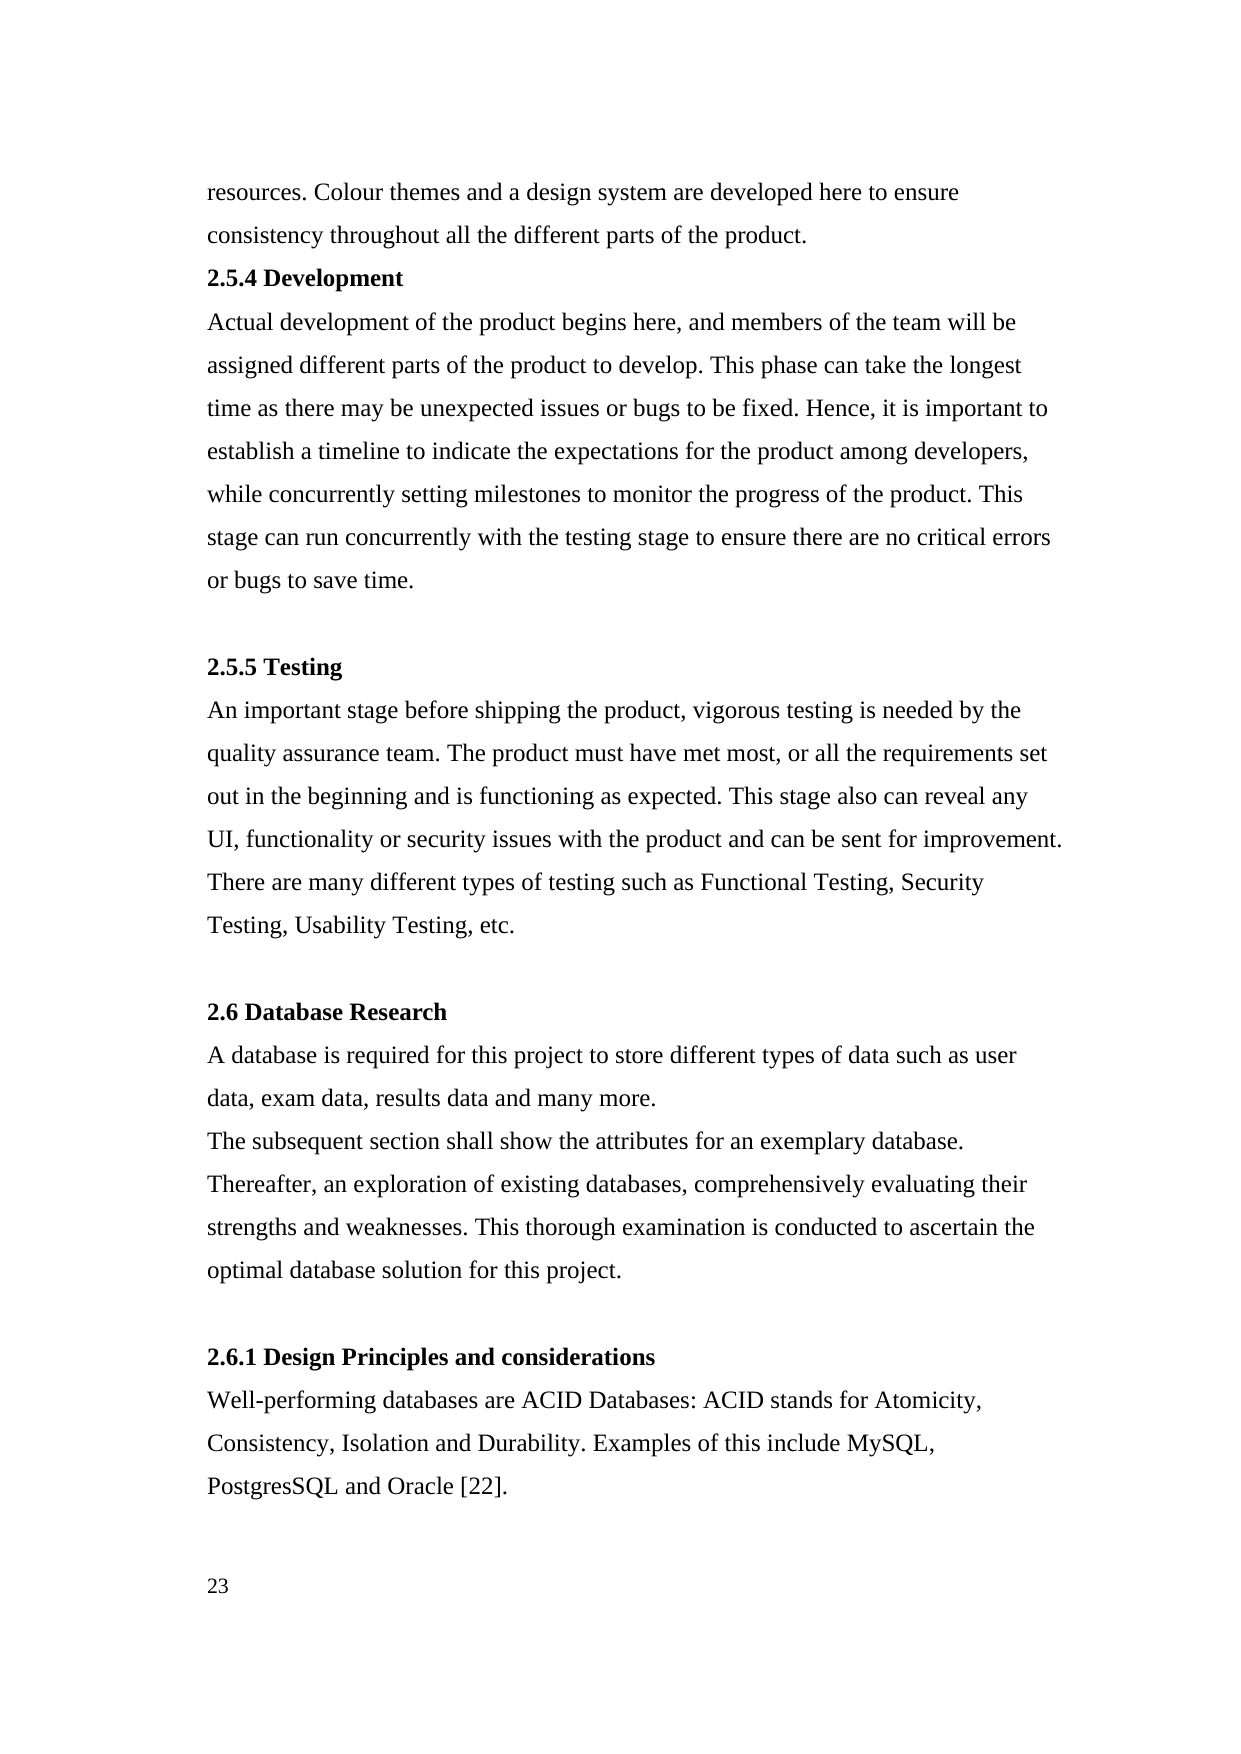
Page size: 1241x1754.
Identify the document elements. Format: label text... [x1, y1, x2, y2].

text Actual development of the product begins here, and members of the team will be assigned different parts of the product to develop. This phase can take the longest time as there may be unexpected issues or bugs to be fixed. Hence, it is important to establish a timeline to indicate the expectations for the product among developers, while concurrently setting milestones to monitor the progress of the product. This stage can run concurrently with the testing stage to ensure there are no critical errors or bugs to save time. [207, 307, 1063, 594]
subtitle 2.6 Database Research [207, 997, 1063, 1025]
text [207, 177, 1063, 249]
text 2.6.1 Design Principles and considerations [207, 1342, 1063, 1370]
text An important stage before shipping the product, vigorous testing is needed by the quality assurance team. The product must have met most, or all the requirements set out in the beginning and is functioning as expected. This stage also can reveal any UI, functionality or security issues with the product and can be sent for improvement. There are many different types of testing such as Functional Testing, Security Testing, Usability Testing, etc. [207, 695, 1063, 939]
text Well-performing databases are ACID Databases: ACID stands for Atomicity, Consistency, Isolation and Durability. Examples of this include MySQL, PostgresSQL and Oracle [22]. [207, 1385, 1063, 1500]
text 2.5.5 Testing [207, 652, 1063, 680]
text 2.5.4 Development [207, 263, 1063, 292]
text The subsequent section shall show the attributes for an exemplary database. Thereafter, an exploration of existing databases, comprehensively evaluating their strengths and weaknesses. This thorough examination is conducted to ascertain the optimal database solution for this project. [207, 1126, 1063, 1284]
text A database is required for this project to store different types of data such as user data, exam data, results data and many more. [207, 1040, 1063, 1112]
